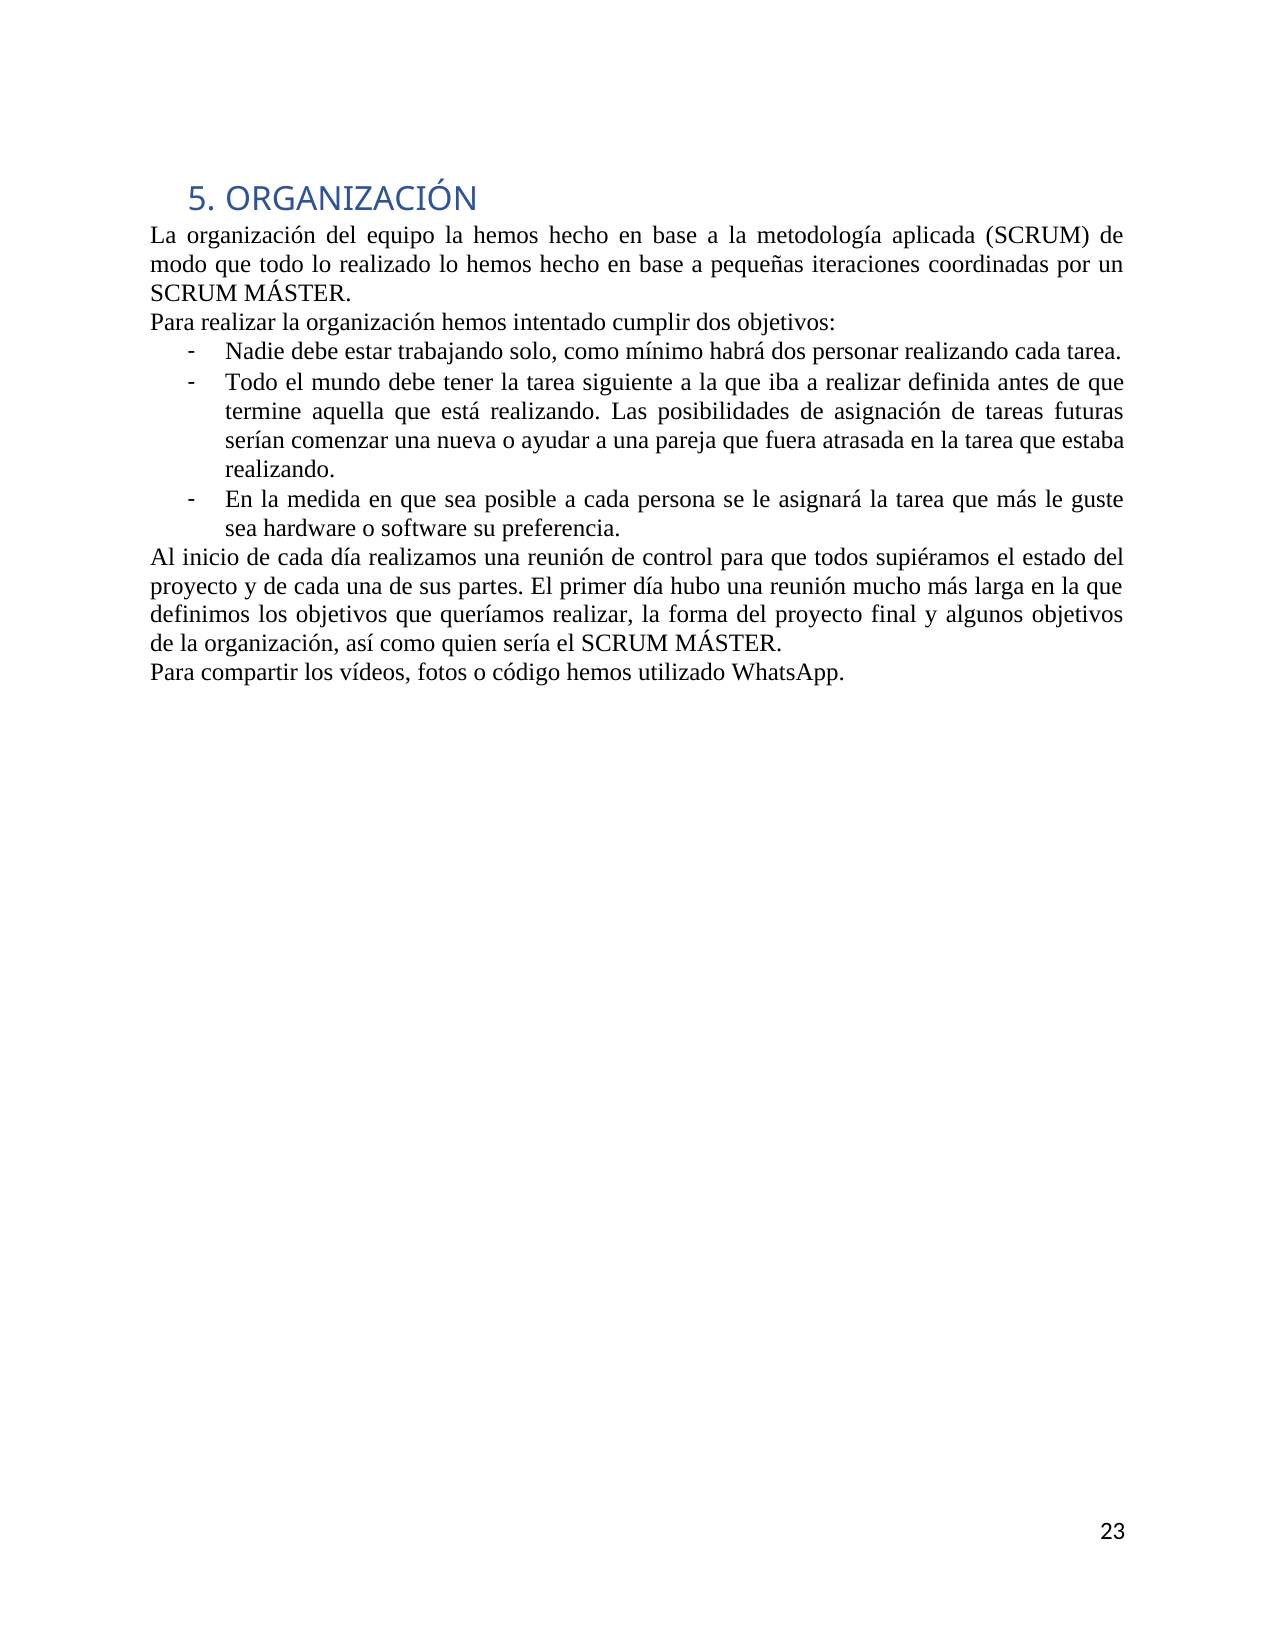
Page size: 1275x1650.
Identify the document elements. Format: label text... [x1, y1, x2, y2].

text Al inicio de cada día realizamos una reunión de control para que todos supiéramos el estado del proyecto y de cada una de sus partes. El primer día hubo una reunión mucho más larga en la que definimos los objetivos que queríamos realizar, la forma del proyecto final y algunos objetivos de la organización, así como quien sería el SCRUM MÁSTER. [150, 542, 1125, 657]
list En la medida en que sea posible a cada persona se le asignará la tarea que más le guste sea hardware o software su preferencia. [187, 483, 1125, 542]
subtitle ORGANIZACIÓN [187, 175, 1125, 220]
list Nadie debe estar trabajando solo, como mínimo habrá dos personar realizando cada tarea. [187, 335, 1125, 366]
list Todo el mundo debe tener la tarea siguiente a la que iba a realizar definida antes de que termine aquella que está realizando. Las posibilidades de asignación de tareas futuras serían comenzar una nueva o ayudar a una pareja que fuera atrasada en la tarea que estaba realizando. [187, 366, 1125, 483]
text La organización del equipo la hemos hecho en base a la metodología aplicada (SCRUM) de modo que todo lo realizado lo hemos hecho en base a pequeñas iteraciones coordinadas por un SCRUM MÁSTER. [150, 220, 1125, 307]
text Para realizar la organización hemos intentado cumplir dos objetivos: [150, 307, 1125, 335]
text Para compartir los vídeos, fotos o código hemos utilizado WhatsApp. [150, 657, 1125, 686]
